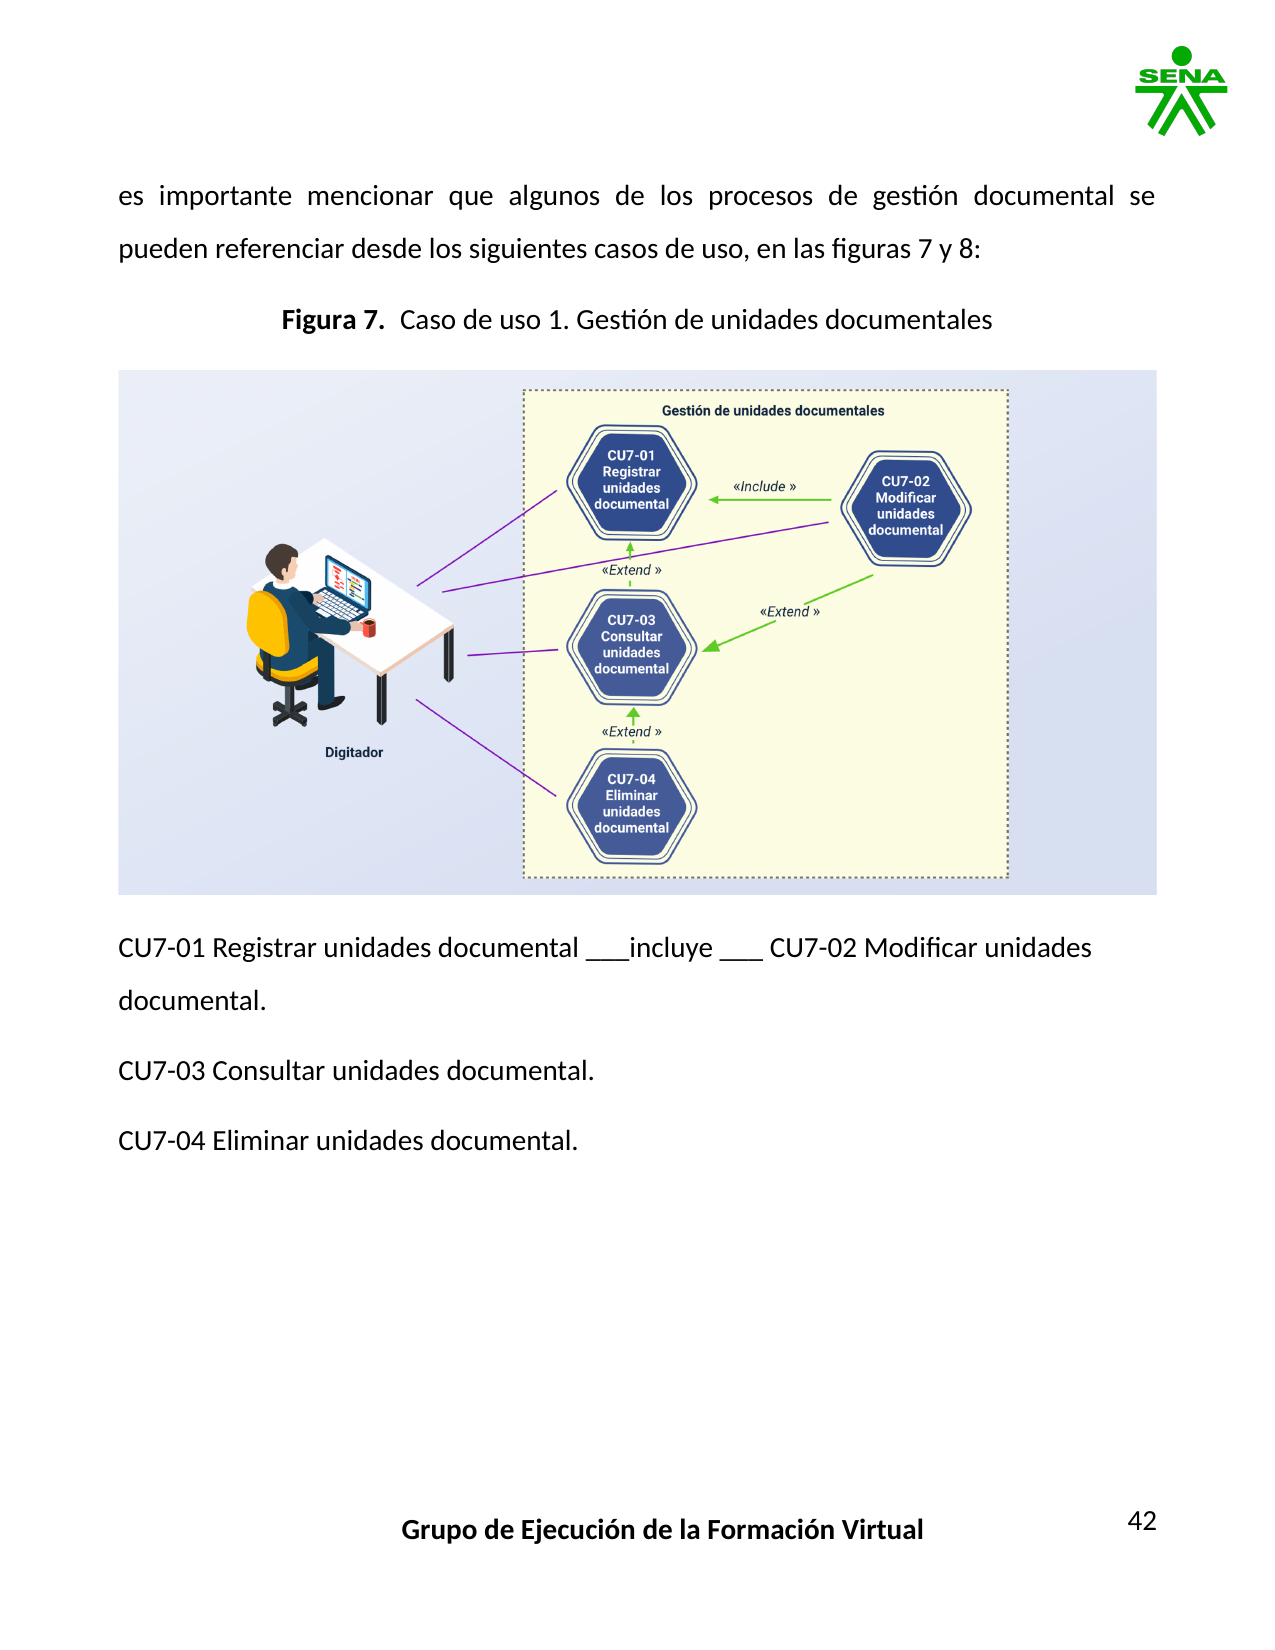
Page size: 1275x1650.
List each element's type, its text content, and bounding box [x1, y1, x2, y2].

picture [1135, 46, 1228, 136]
picture [118, 370, 1157, 895]
text Caso de uso 1. Gestión de unidades documentales [118, 301, 1157, 336]
text CU7-03 Consultar unidades documental. [118, 1052, 1157, 1088]
text CU7-01 Registrar unidades documental ___incluye ___ CU7-02 Modificar unidades documental. [118, 929, 1157, 1018]
text CU7-04 Eliminar unidades documental. [118, 1122, 1157, 1158]
